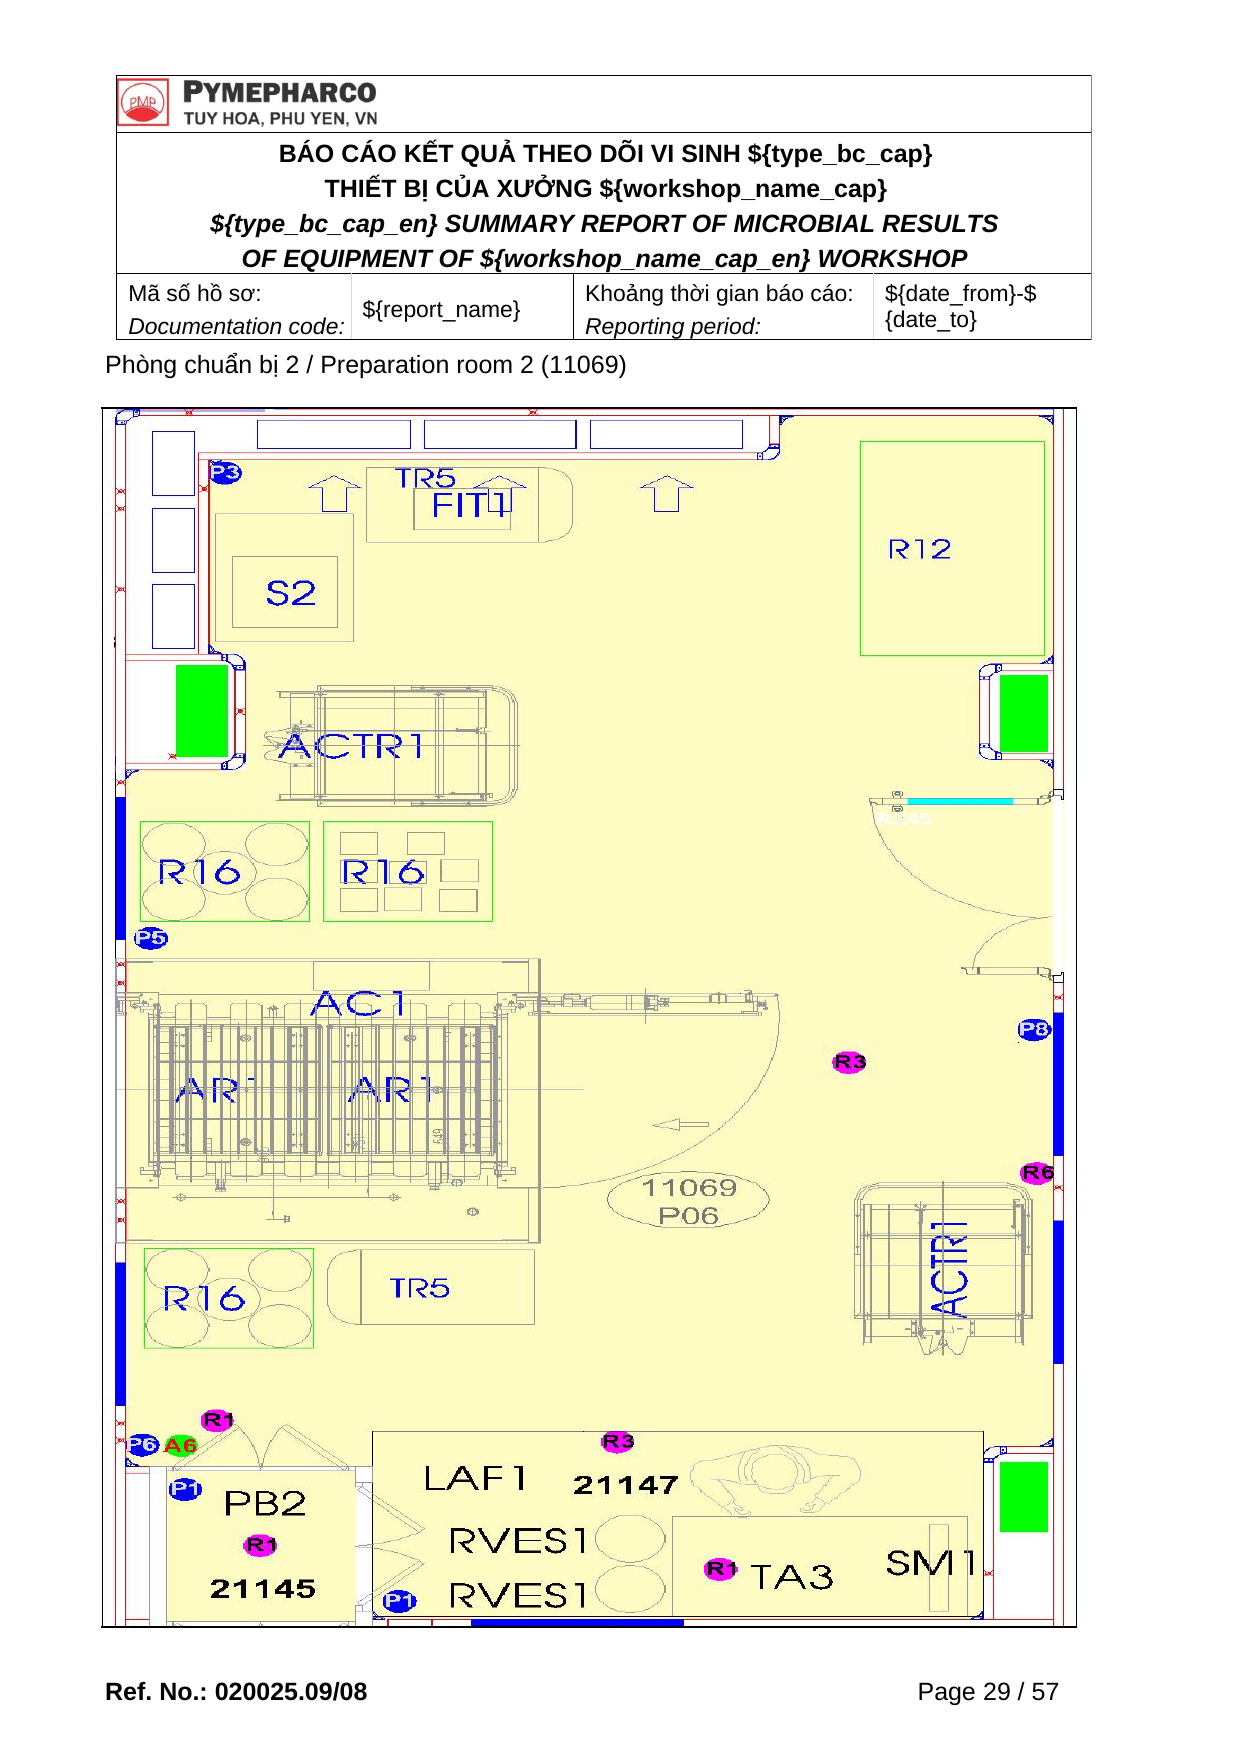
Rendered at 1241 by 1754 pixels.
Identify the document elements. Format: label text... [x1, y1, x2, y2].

picture [103, 409, 1076, 1626]
text Phòng chuẩn bị 2 / Preparation room 2 (11069) [105, 350, 1138, 378]
picture [117, 78, 377, 127]
